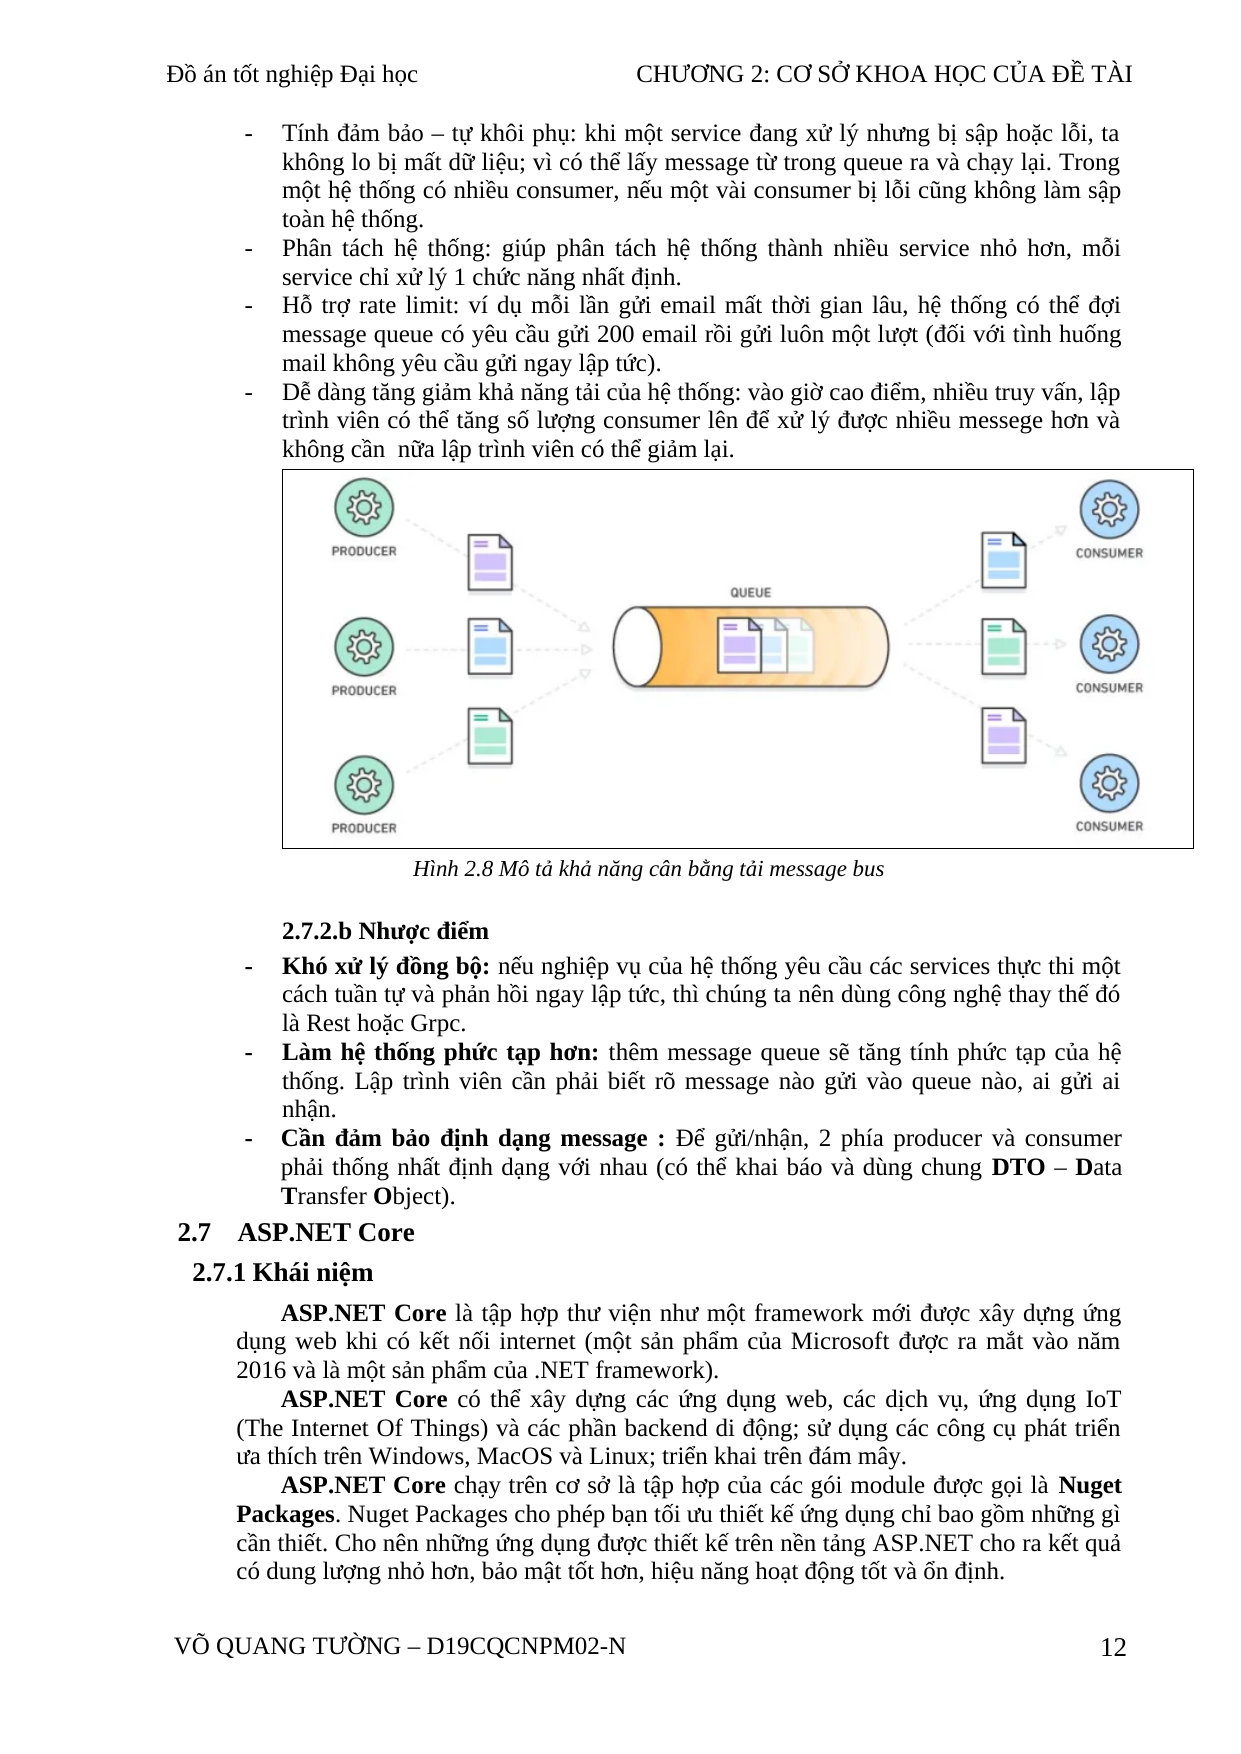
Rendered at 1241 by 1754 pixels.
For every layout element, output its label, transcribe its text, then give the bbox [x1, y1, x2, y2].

list Khó xử lý đồng bộ: nếu nghiệp vụ của hệ thống yêu cầu các services thực thi một cách tuần tự và phản hồi ngay lập tức, thì chúng ta nên dùng công nghệ thay thế đó là Rest hoặc Grpc. [244, 951, 1122, 1037]
picture [283, 470, 1193, 848]
text ASP.NET Core có thể xây dựng các ứng dụng web, các dịch vụ, ứng dụng IoT (The Internet Of Things) và các phần backend di động; sử dụng các công cụ phát triển ưa thích trên Windows, MacOS và Linux; triển khai trên đám mây. [236, 1384, 1122, 1470]
list Cần đảm bảo định dạng message : Để gửi/nhận, 2 phía producer và consumer phải thống nhất định dạng với nhau (có thể khai báo và dùng chung DTO – Data Transfer Object). [244, 1123, 1122, 1209]
text 2.7.2.b Nhược điểm [252, 916, 1122, 944]
subtitle Khái niệm [192, 1256, 1122, 1287]
text ASP.NET Core chạy trên cơ sở là tập hợp của các gói module được gọi là Nuget Packages. Nuget Packages cho phép bạn tối ưu thiết kế ứng dụng chỉ bao gồm những gì cần thiết. Cho nên những ứng dụng được thiết kế trên nền tảng ASP.NET cho ra kết quả có dung lượng nhỏ hơn, bảo mật tốt hơn, hiệu năng hoạt động tốt và ổn định. [236, 1470, 1122, 1585]
list Làm hệ thống phức tạp hơn: thêm message queue sẽ tăng tính phức tạp của hệ thống. Lập trình viên cần phải biết rõ message nào gửi vào queue nào, ai gửi ai nhận. [244, 1037, 1122, 1123]
list Dễ dàng tăng giảm khả năng tải của hệ thống: vào giờ cao điểm, nhiều truy vấn, lập trình viên có thể tăng số lượng consumer lên để xử lý được nhiều messege hơn và không cần nữa lập trình viên có thể giảm lại. [244, 377, 1122, 463]
subtitle ASP.NET Core [177, 1216, 1122, 1247]
list Phân tách hệ thống: giúp phân tách hệ thống thành nhiều service nhỏ hơn, mỗi service chỉ xử lý 1 chức năng nhất định. [244, 233, 1122, 291]
list Hỗ trợ rate limit: ví dụ mỗi lần gửi email mất thời gian lâu, hệ thống có thể đợi message queue có yêu cầu gửi 200 email rồi gửi luôn một lượt (đối với tình huống mail không yêu cầu gửi ngay lập tức). [244, 291, 1122, 377]
text Hình 2.8 Mô tả khả năng cân bằng tải message bus [177, 856, 1122, 882]
list Tính đảm bảo – tự khôi phụ: khi một service đang xử lý nhưng bị sập hoặc lỗi, ta không lo bị mất dữ liệu; vì có thể lấy message từ trong queue ra và chạy lại. Trong một hệ thống có nhiều consumer, nếu một vài consumer bị lỗi cũng không làm sập toàn hệ thống. [244, 118, 1122, 233]
text ASP.NET Core là tập hợp thư viện như một framework mới được xây dựng ứng dụng web khi có kết nối internet (một sản phẩm của Microsoft được ra mắt vào năm 2016 và là một sản phẩm của .NET framework). [236, 1298, 1122, 1384]
